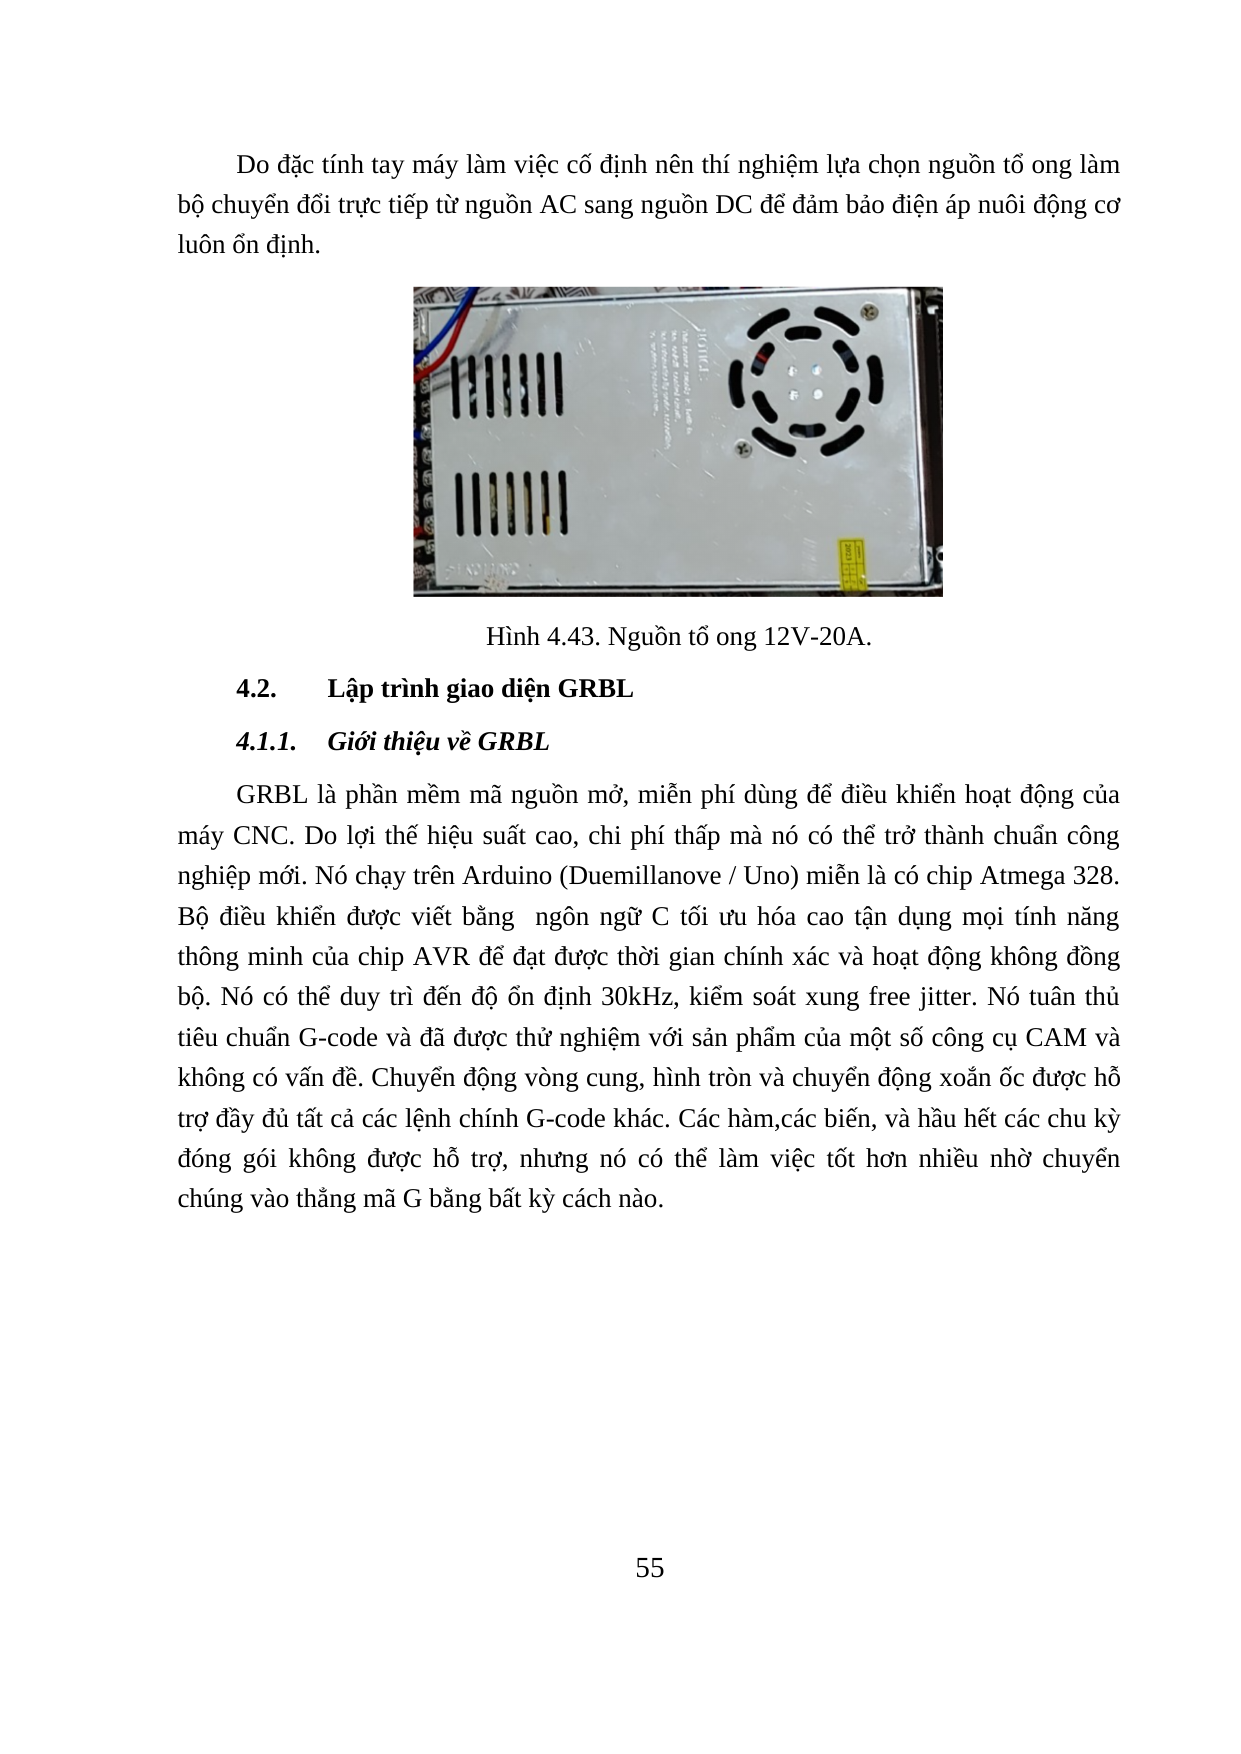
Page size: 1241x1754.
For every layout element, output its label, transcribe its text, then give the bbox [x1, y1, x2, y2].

subtitle Giới thiệu về GRBL [177, 725, 1122, 757]
picture [414, 287, 943, 596]
subtitle Lập trình giao diện GRBL [177, 672, 1122, 704]
text GRBL là phần mềm mã nguồn mở, miễn phí dùng để điều khiển hoạt động của máy CNC. Do lợi thế hiệu suất cao, chi phí thấp mà nó có thể trở thành chuẩn công nghiệp mới. Nó chạy trên Arduino (Duemillanove / Uno) miễn là có chip Atmega 328. Bộ điều khiển được viết bằng ngôn ngữ C tối ưu hóa cao tận dụng mọi tính năng thông minh của chip AVR để đạt được thời gian chính xác và hoạt động không đồng bộ. Nó có thể duy trì đến độ ổn định 30kHz, kiểm soát xung free jitter. Nó tuân thủ tiêu chuẩn G-code và đã được thử nghiệm với sản phẩm của một số công cụ CAM và không có vấn đề. Chuyển động vòng cung, hình tròn và chuyển động xoắn ốc được hỗ trợ đầy đủ tất cả các lệnh chính G-code khác. Các hàm,các biến, và hầu hết các chu kỳ đóng gói không được hỗ trợ, nhưng nó có thể làm việc tốt hơn nhiều nhờ chuyển chúng vào thẳng mã G bằng bất kỳ cách nào. [177, 778, 1122, 1214]
text Do đặc tính tay máy làm việc cố định nên thí nghiệm lựa chọn nguồn tổ ong làm bộ chuyển đổi trực tiếp từ nguồn AC sang nguồn DC để đảm bảo điện áp nuôi động cơ luôn ổn định. [177, 148, 1122, 260]
